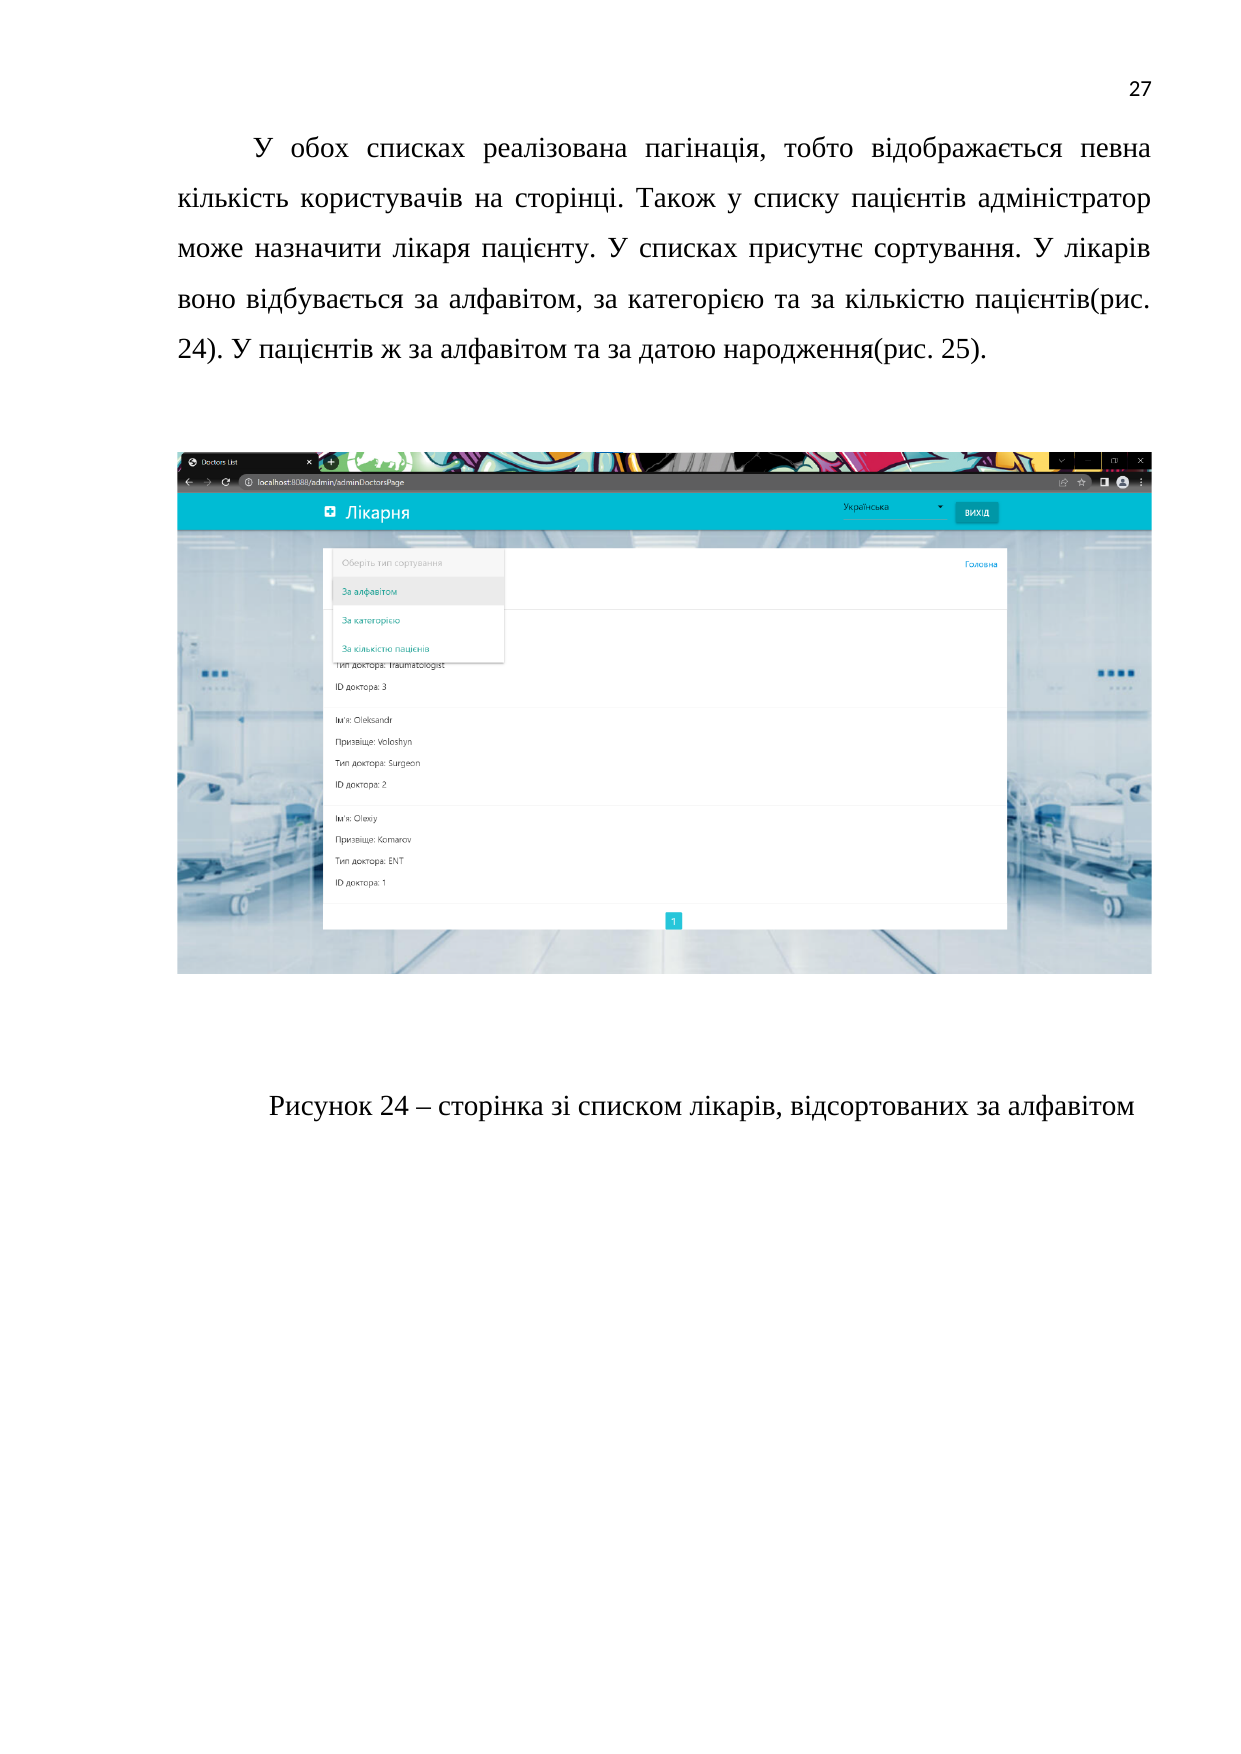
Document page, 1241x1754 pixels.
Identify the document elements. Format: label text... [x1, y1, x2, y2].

text У обох списках реалізована пагінація, тобто відображається певна кількість користувачів на сторінці. Також у списку пацієнтів адміністратор може назначити лікаря пацієнту. У списках присутнє сортування. У лікарів воно відбувається за алфавітом, за категорією та за кількістю пацієнтів(рис. 24). У пацієнтів ж за алфавітом та за датою народження(рис. 25). [177, 130, 1152, 364]
text Рисунок 24 – сторінка зі списком лікарів, відсортованих за алфавітом [177, 1088, 1152, 1122]
picture [177, 452, 1152, 974]
